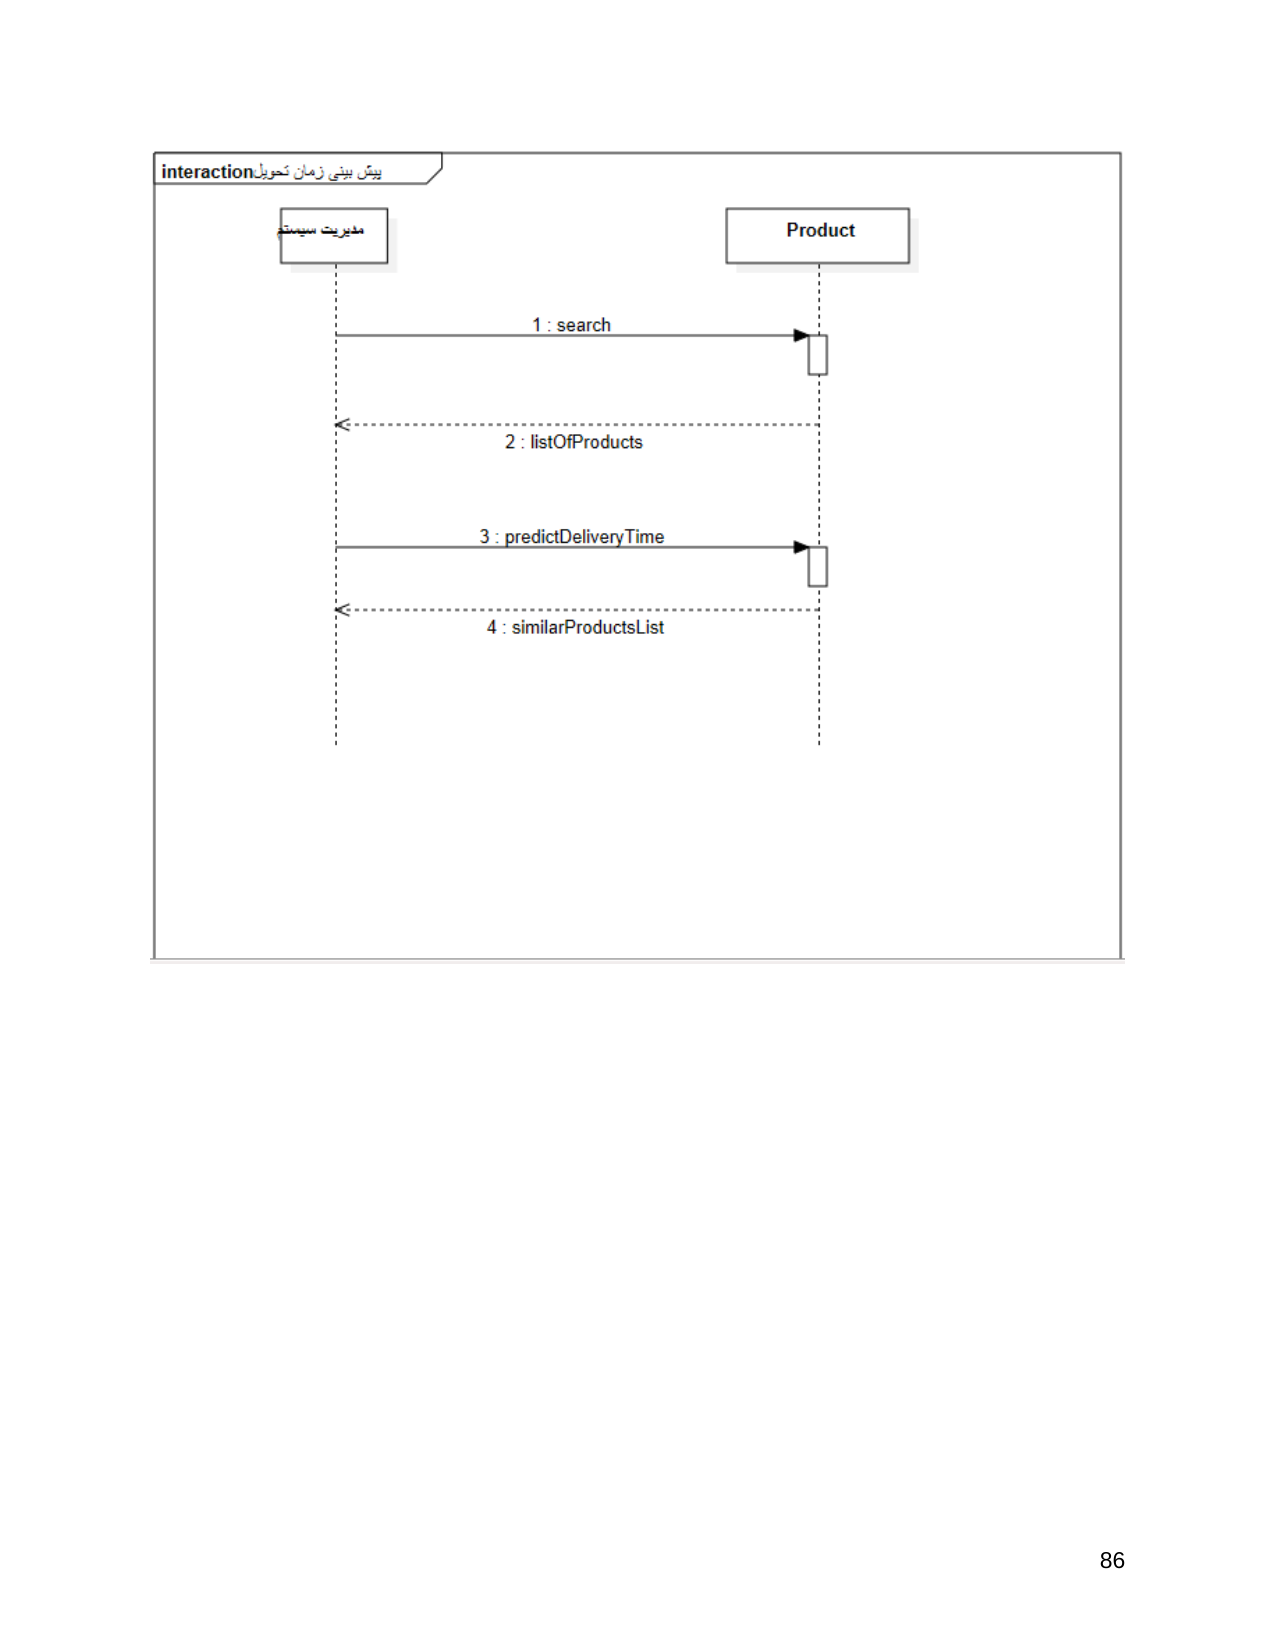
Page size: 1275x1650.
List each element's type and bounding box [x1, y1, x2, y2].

picture [150, 150, 1125, 964]
